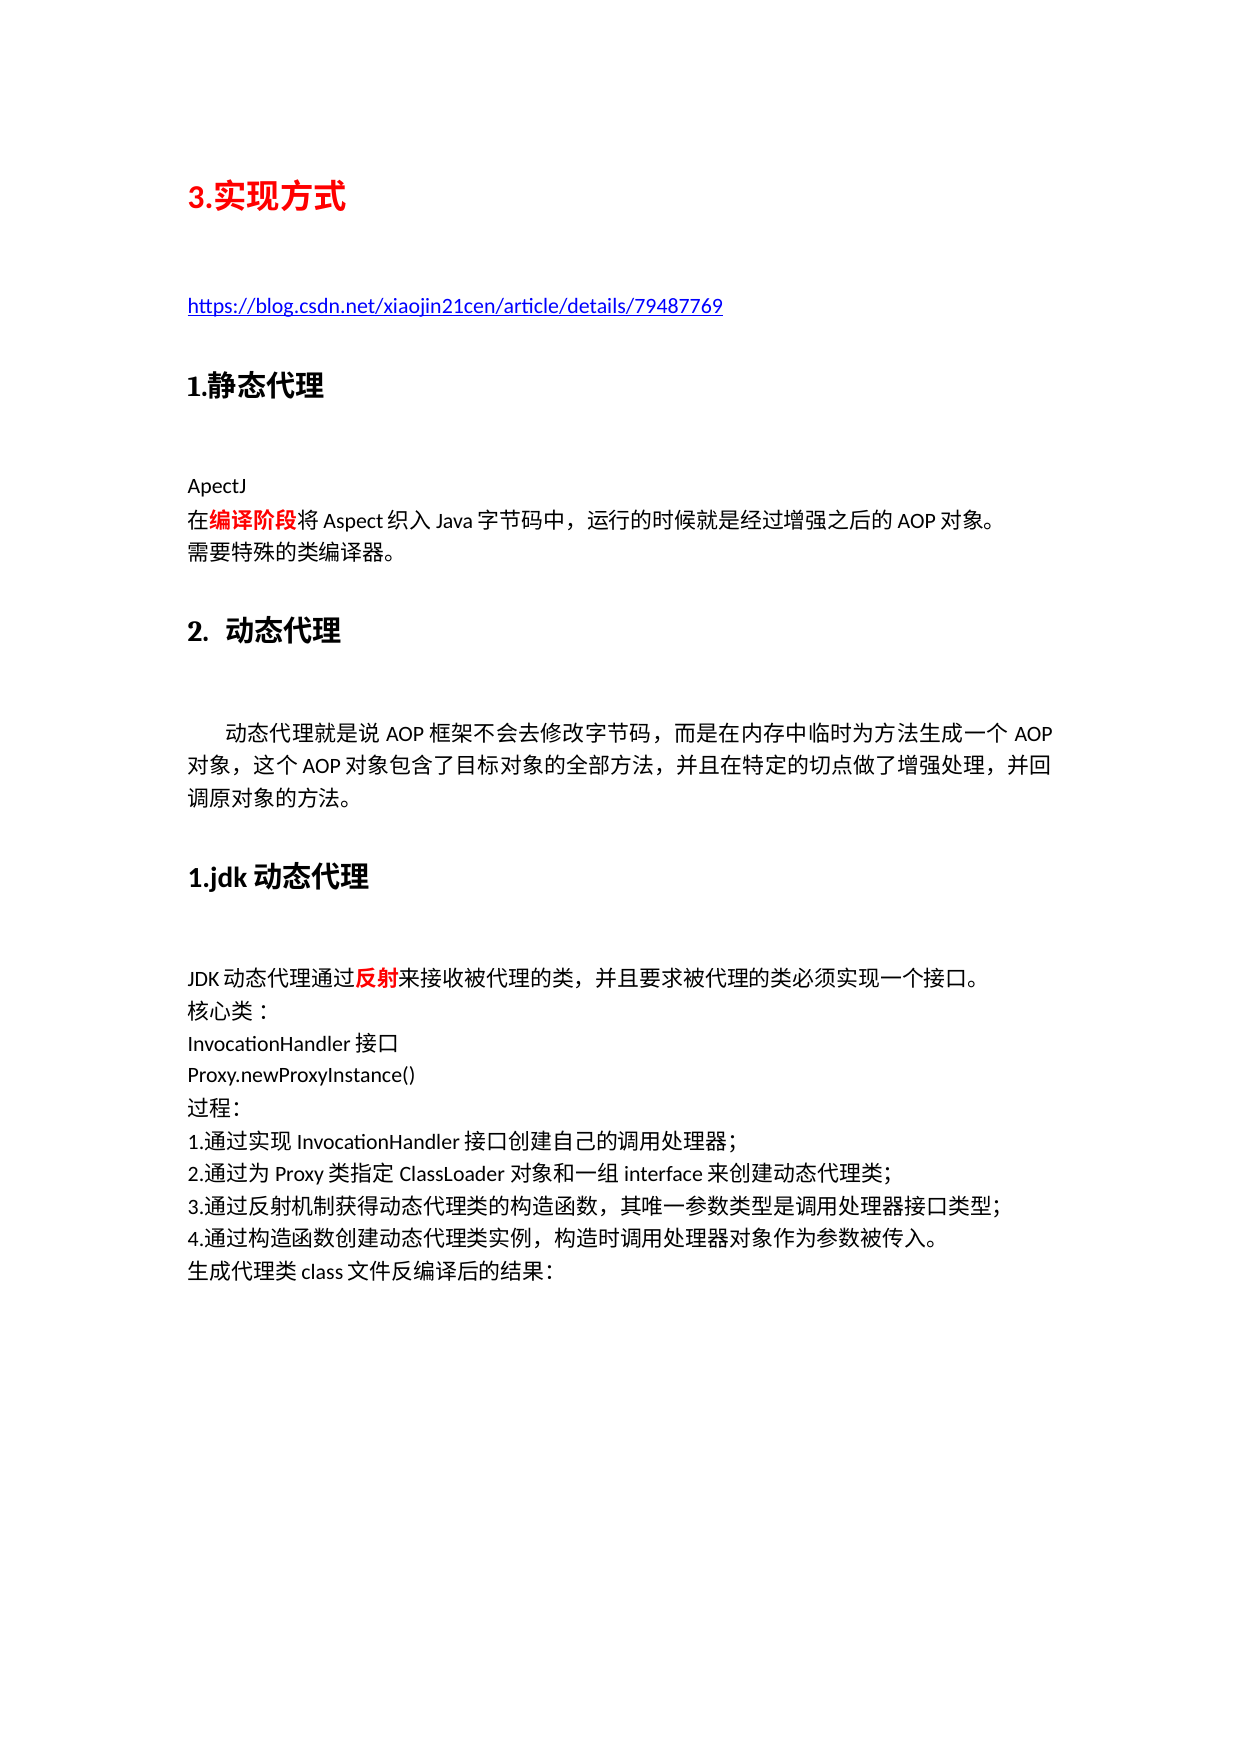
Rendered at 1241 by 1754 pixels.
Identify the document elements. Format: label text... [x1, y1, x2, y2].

text 在编译阶段将Aspect织入Java字节码中，运行的时候就是经过增强之后的AOP对象。 [187, 502, 1053, 535]
text 1.通过实现 InvocationHandler 接口创建自己的调用处理器； [187, 1123, 1053, 1156]
text Proxy.newProxyInstance() [187, 1058, 1053, 1091]
text JDK动态代理通过反射来接收被代理的类，并且要求被代理的类必须实现一个接口。 [187, 961, 1053, 993]
text 过程： [187, 1091, 1053, 1123]
subtitle 动态代理 [187, 596, 1053, 661]
text ApectJ [187, 470, 1053, 502]
text 动态代理就是说AOP框架不会去修改字节码，而是在内存中临时为方法生成一个AOP对象，这个AOP对象包含了目标对象的全部方法，并且在特定的切点做了增强处理，并回调原对象的方法。 [187, 715, 1053, 813]
text 2.通过为 Proxy 类指定 ClassLoader 对象和一组 interface 来创建动态代理类； [187, 1156, 1053, 1188]
subtitle 1.静态代理 [187, 351, 1053, 416]
text 核心类 ： [187, 993, 1053, 1026]
text 需要特殊的类编译器。 [187, 535, 1053, 567]
text 生成代理类class文件反编译后的结果： [187, 1253, 1053, 1286]
subtitle 1.jdk动态代理 [187, 842, 1053, 907]
text 4.通过构造函数创建动态代理类实例，构造时调用处理器对象作为参数被传入。 [187, 1221, 1053, 1253]
subtitle 3.实现方式 [187, 162, 1053, 227]
text InvocationHandler 接口 [187, 1026, 1053, 1058]
text 3.通过反射机制获得动态代理类的构造函数，其唯一参数类型是调用处理器接口类型； [187, 1188, 1053, 1221]
text https://blog.csdn.net/xiaojin21cen/article/details/79487769 [187, 289, 1053, 322]
